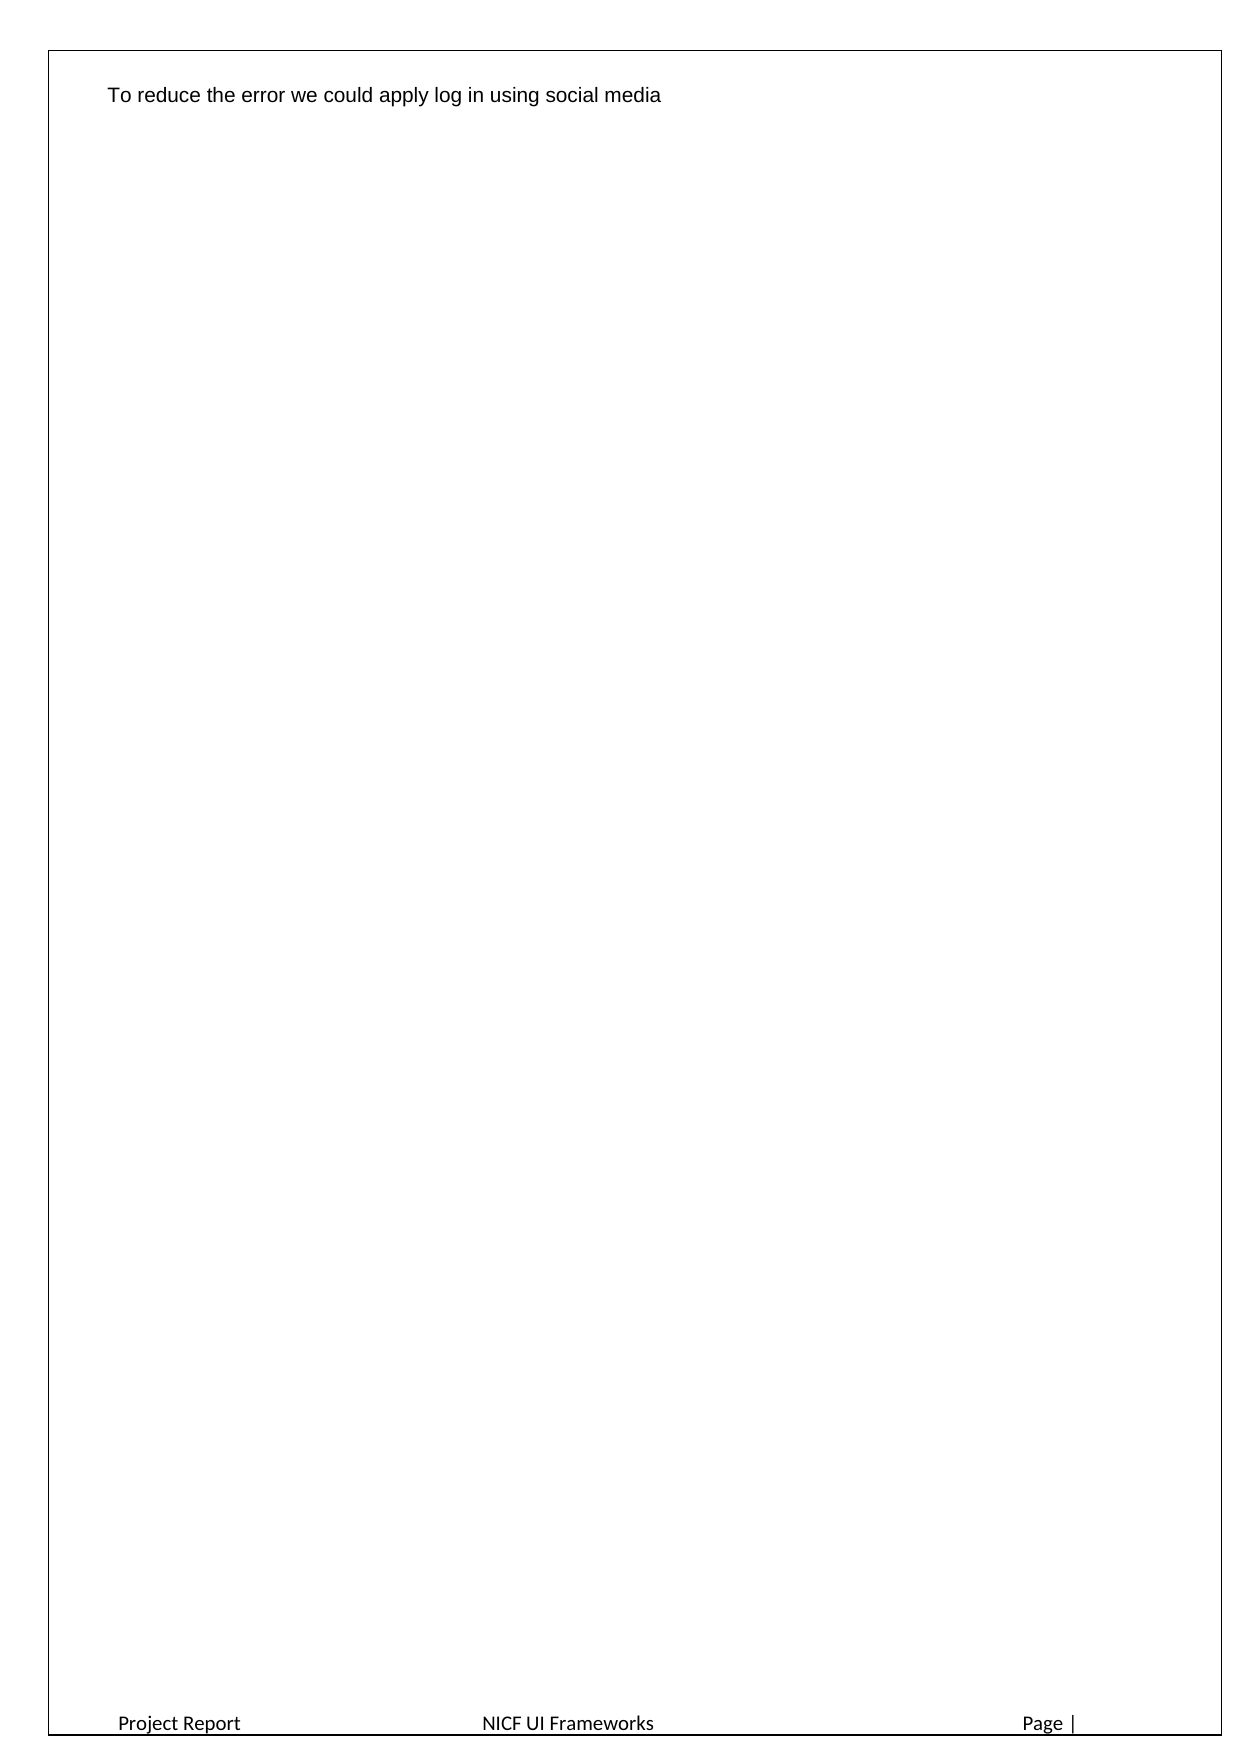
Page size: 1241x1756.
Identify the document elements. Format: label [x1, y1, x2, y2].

text [107, 83, 1141, 107]
